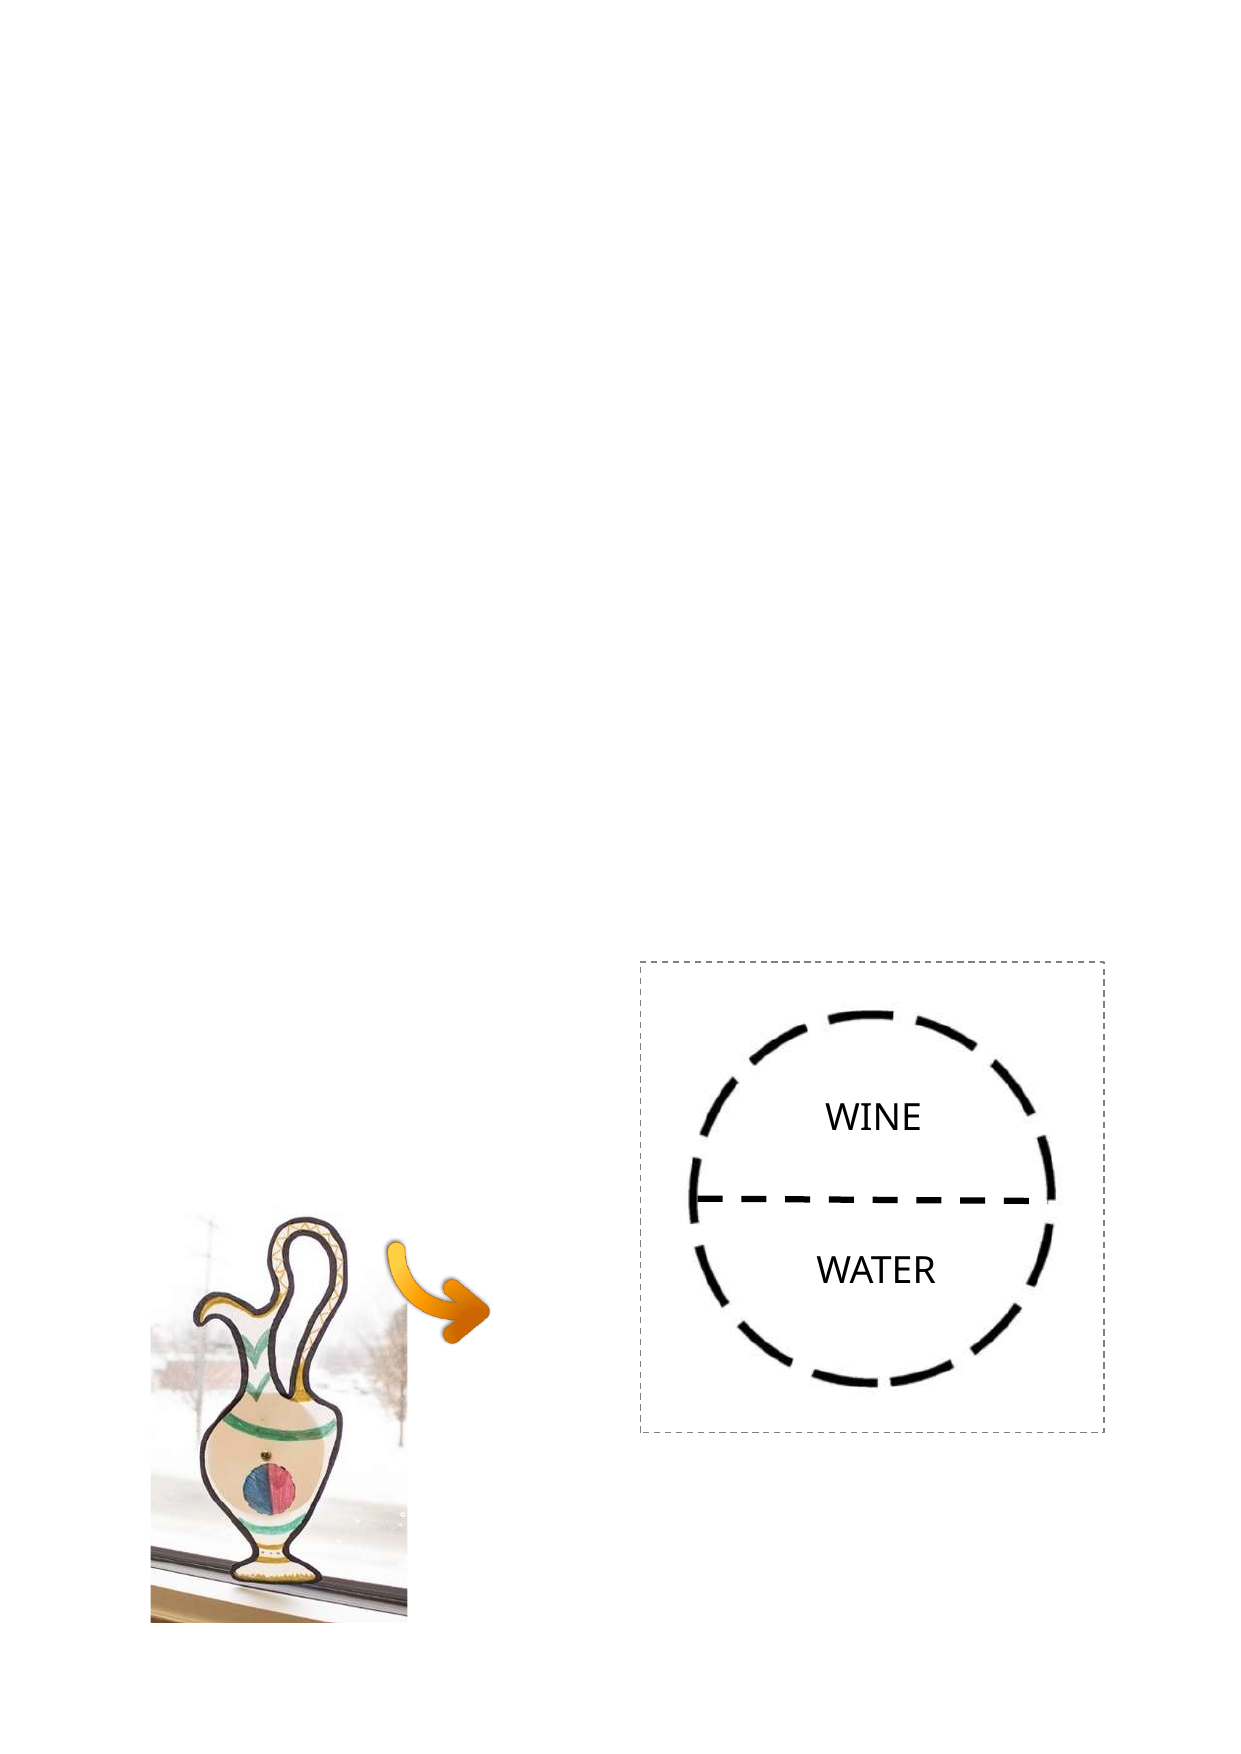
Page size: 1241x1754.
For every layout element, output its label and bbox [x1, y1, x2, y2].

picture [150, 1197, 496, 1623]
picture [641, 962, 1104, 1432]
